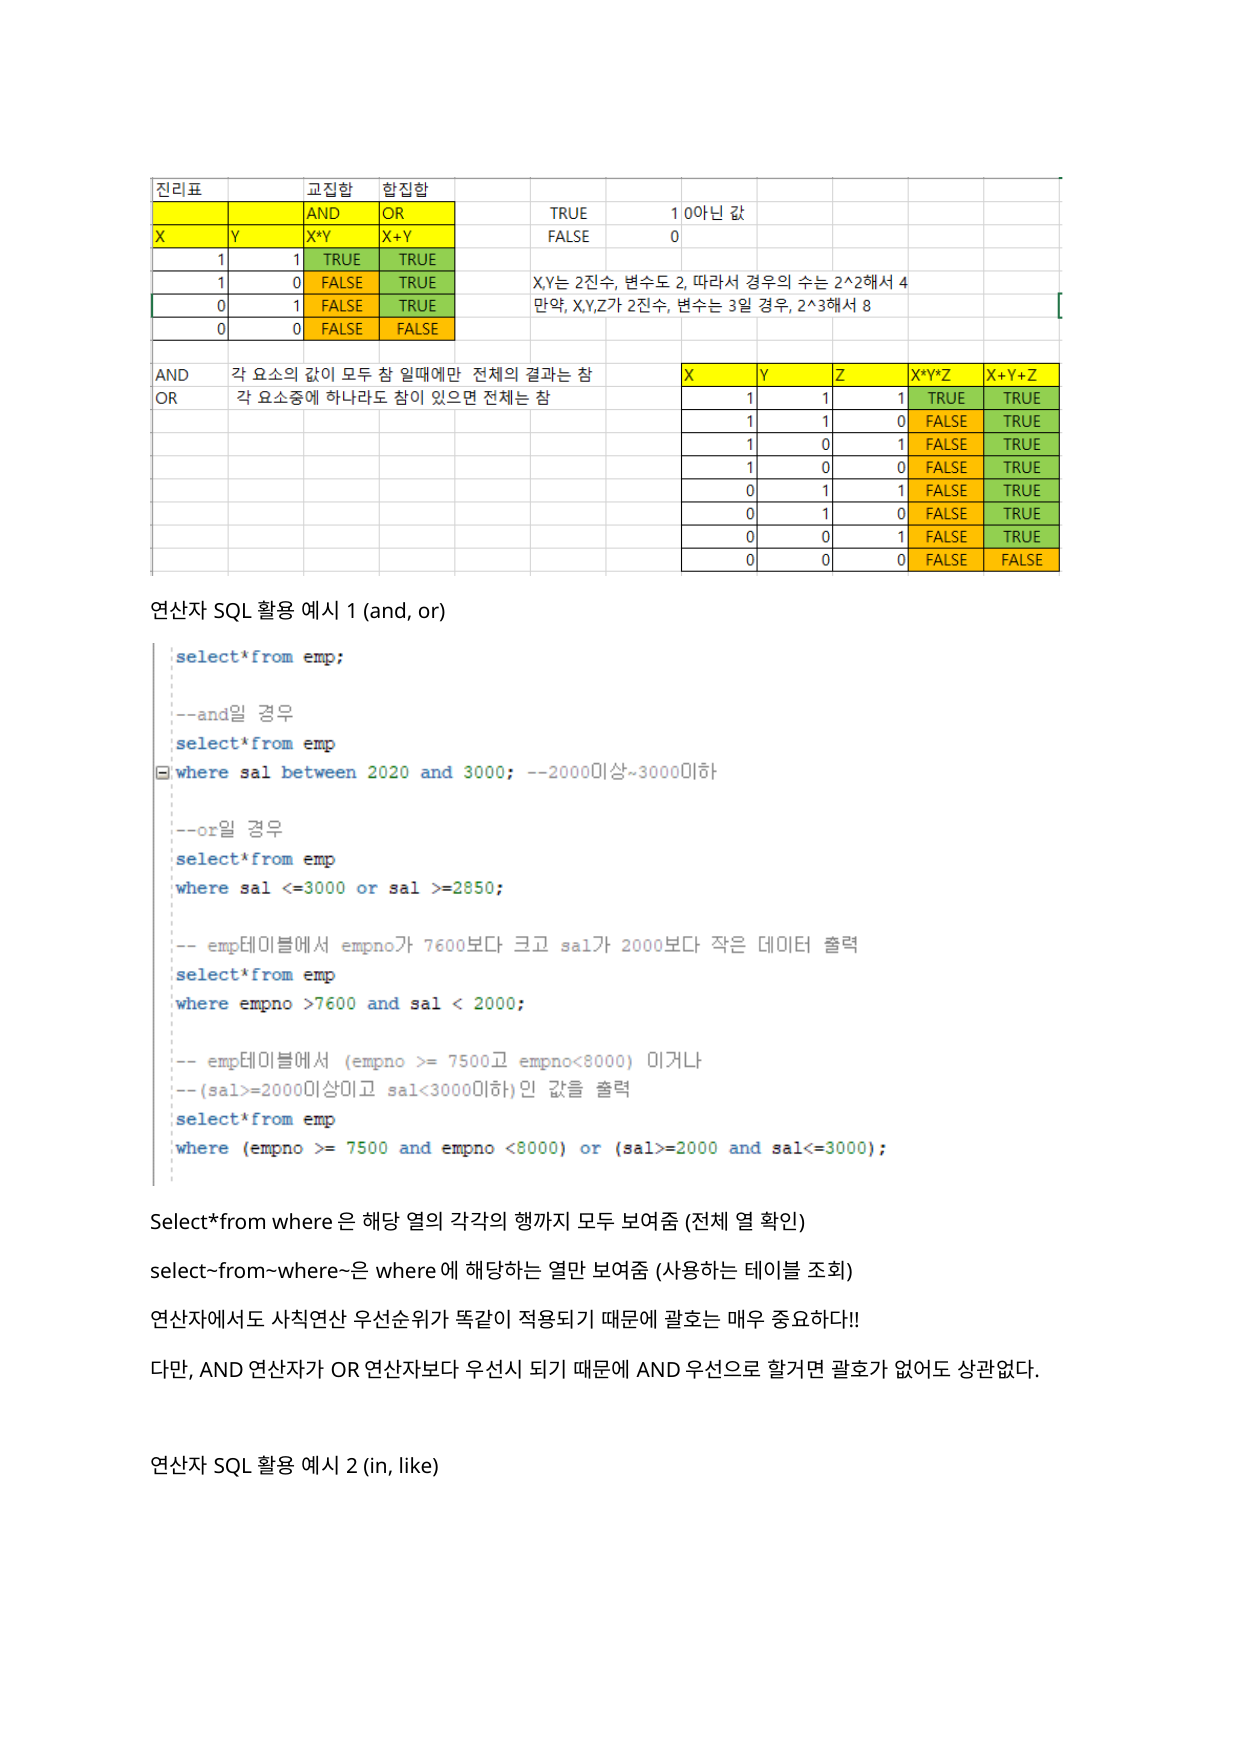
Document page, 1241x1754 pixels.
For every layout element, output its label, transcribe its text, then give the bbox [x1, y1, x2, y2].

picture [150, 643, 960, 1186]
text select~from~where~은 where에 해당하는 열만 보여줌 (사용하는 테이블 조회) [150, 1254, 1090, 1284]
text 연산자 SQL 활용 예시 2 (in, like) [150, 1450, 1090, 1480]
text 연산자에서도 사칙연산 우선순위가 똑같이 적용되기 때문에 괄호는 매우 중요하다!! [150, 1304, 1090, 1334]
text 다만, AND연산자가 OR연산자보다 우선시 되기 때문에 AND우선으로 할거면 괄호가 없어도 상관없다. [150, 1353, 1090, 1383]
text 연산자 SQL 활용 예시 1 (and, or) [150, 594, 1090, 625]
text Select*from where은 해당 열의 각각의 행까지 모두 보여줌 (전체 열 확인) [150, 1205, 1090, 1235]
picture [150, 177, 1063, 576]
